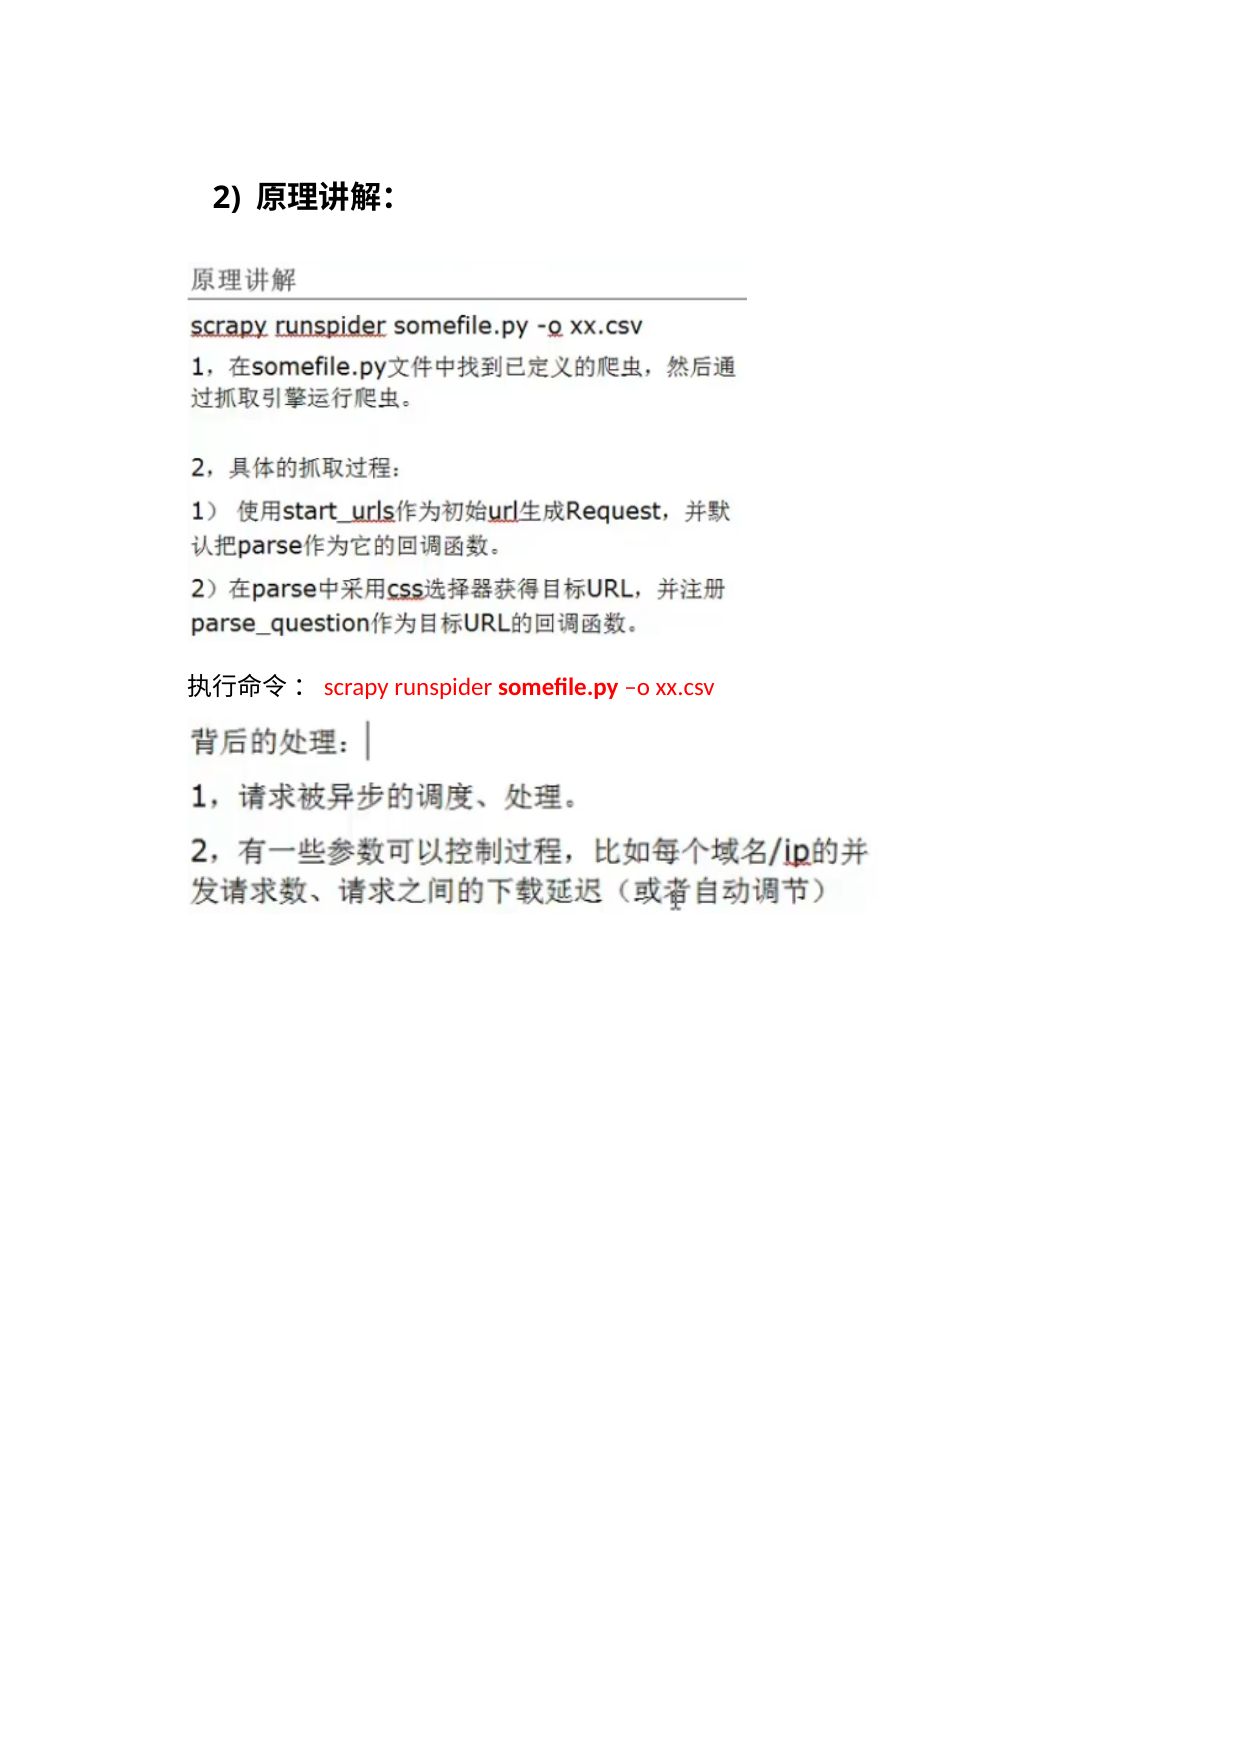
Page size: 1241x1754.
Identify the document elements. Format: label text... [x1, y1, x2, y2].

text 执行命令 ： scrapy runspider somefile.py –o xx.csv [187, 652, 1053, 717]
picture [187, 717, 888, 914]
picture [187, 262, 747, 642]
subtitle 原理讲解： [212, 162, 1028, 227]
